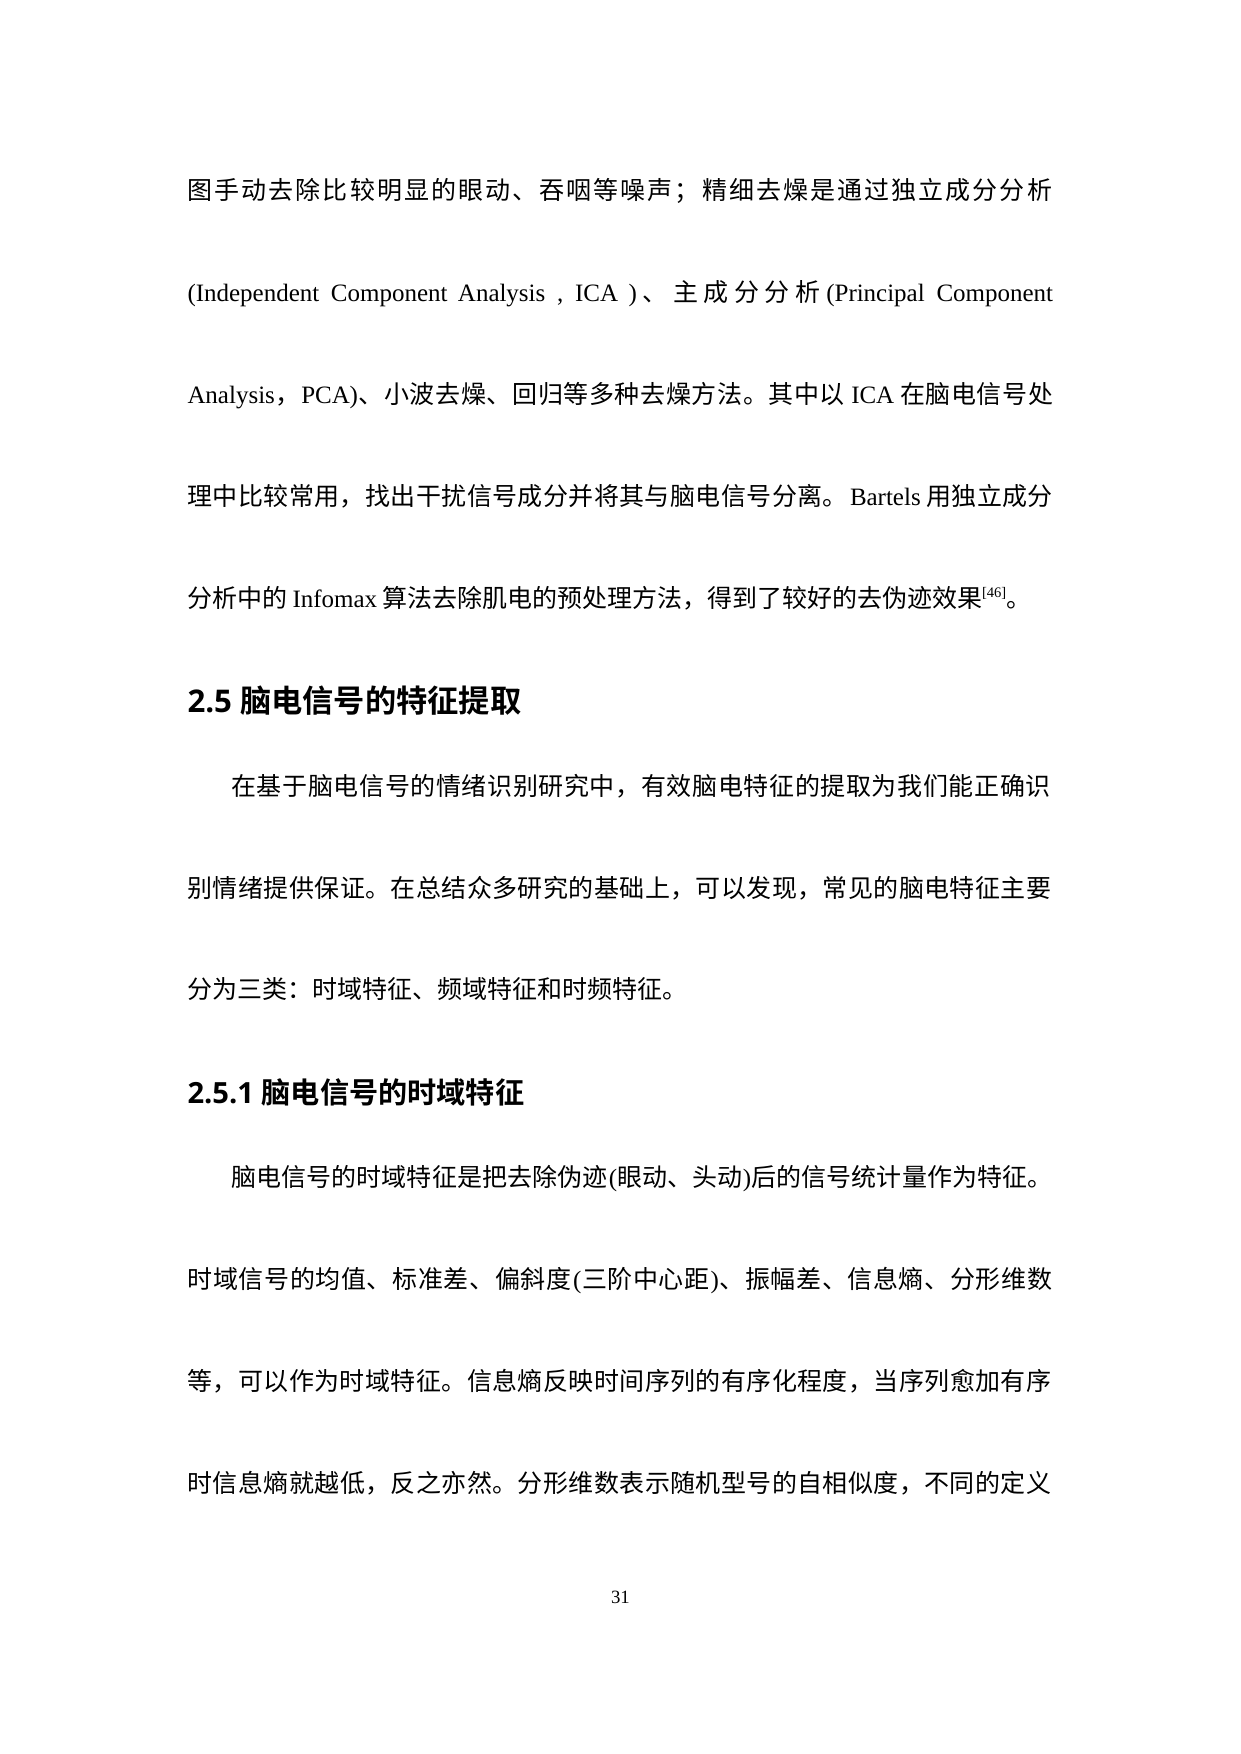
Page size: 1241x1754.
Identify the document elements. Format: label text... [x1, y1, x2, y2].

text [187, 1142, 1053, 1516]
text 在基于脑电信号的情绪识别研究中，有效脑电特征的提取为我们能正确识别情绪提供保证。在总结众多研究的基础上，可以发现，常见的脑电特征主要分为三类：时域特征、频域特征和时频特征。 [187, 750, 1053, 1022]
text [187, 155, 1053, 630]
subtitle 2.5.1 脑电信号的时域特征 [187, 1057, 1053, 1125]
subtitle 2.5 脑电信号的特征提取 [187, 665, 1053, 733]
